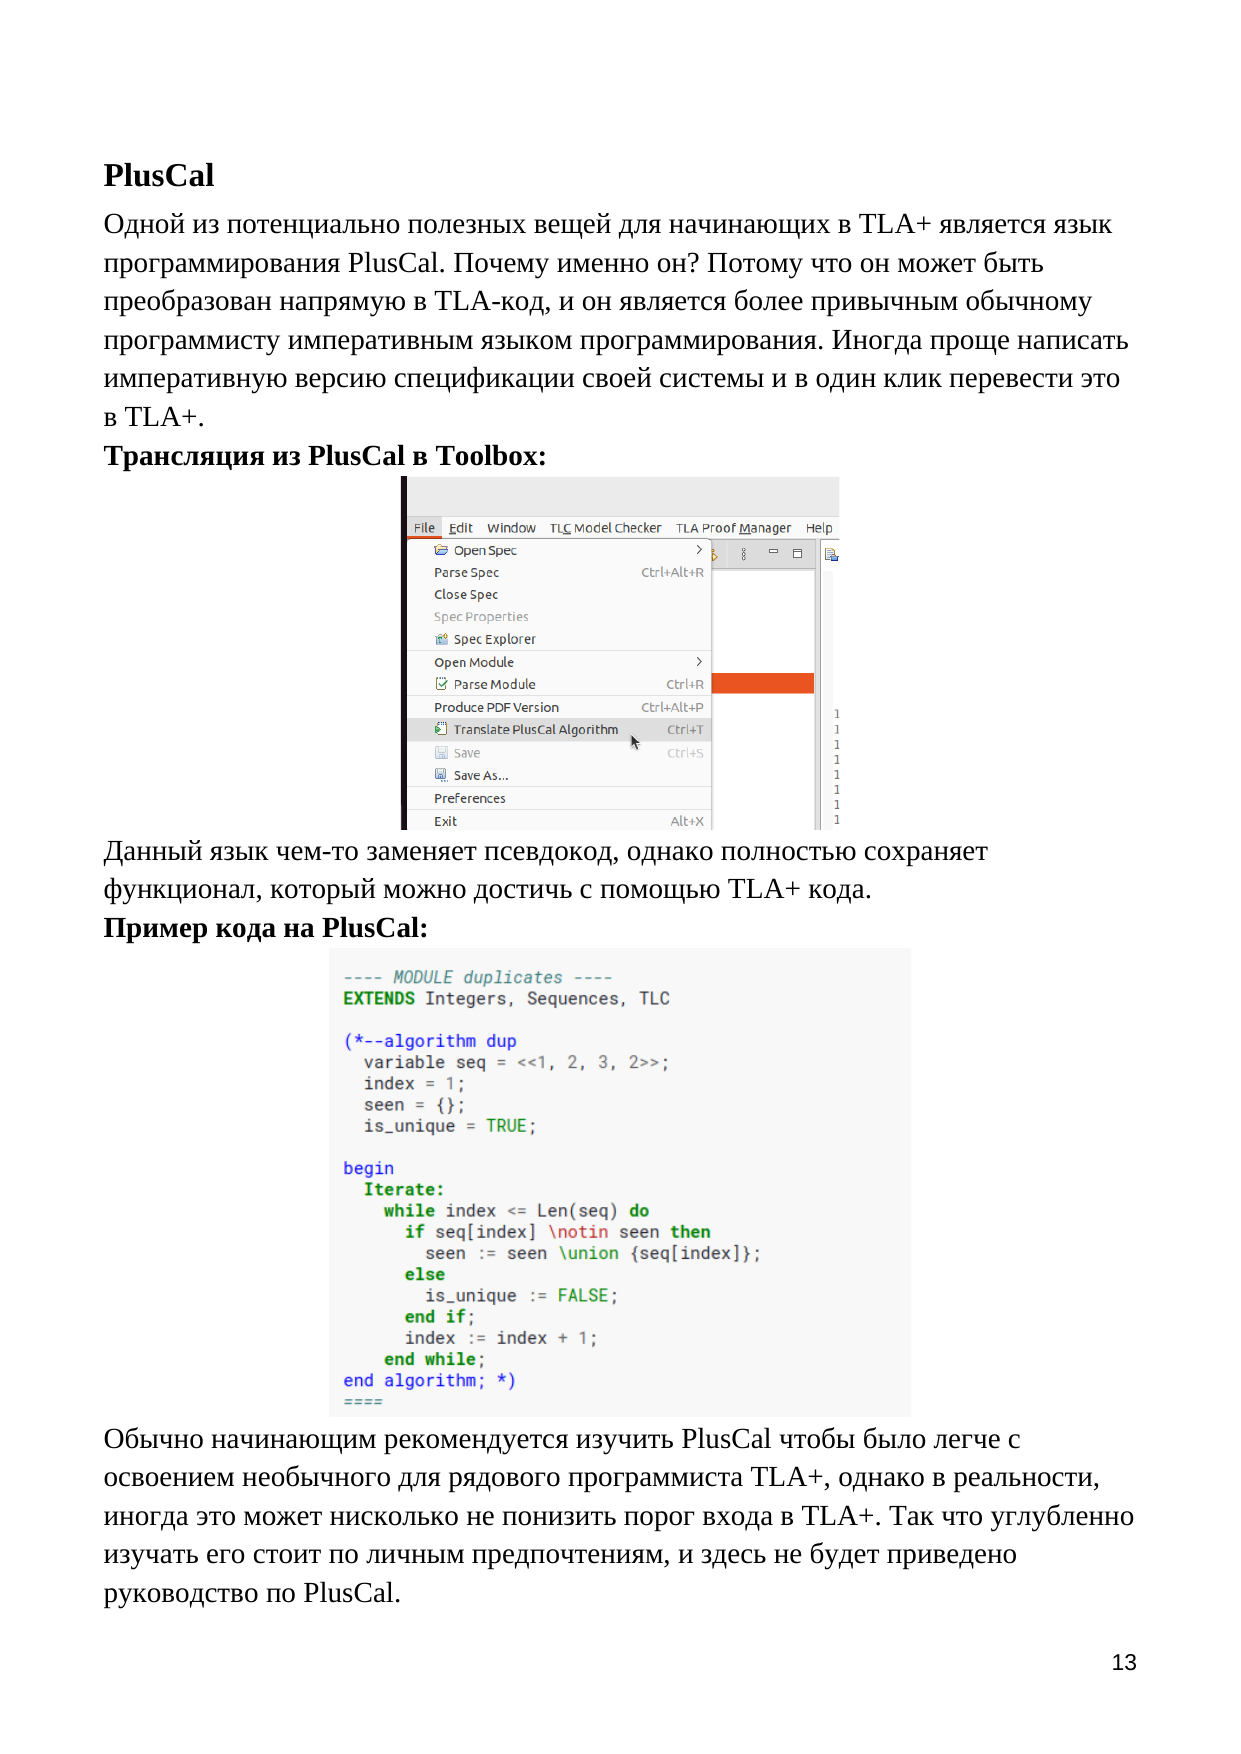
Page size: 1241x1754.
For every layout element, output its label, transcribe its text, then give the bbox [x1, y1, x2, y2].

text Пример кода на PlusCal: [103, 910, 1137, 944]
picture [328, 948, 912, 1417]
text Обычно начинающим рекомендуется изучить PlusCal чтобы было легче с освоением необычного для рядового программиста TLA+, однако в реальности, иногда это может нисколько не понизить порог входа в TLA+. Так что углубленно изучать его стоит по личным предпочтениям, и здесь не будет приведено руководство по PlusCal. [103, 1421, 1137, 1609]
picture [400, 476, 840, 830]
text Трансляция из PlusCal в Toolbox: [103, 438, 1137, 471]
text Данный язык чем-то заменяет псевдокод, однако полностью сохраняет функционал, который можно достичь с помощью TLA+ кода. [103, 833, 1137, 905]
subtitle PlusCal [103, 156, 1137, 194]
text Одной из потенциально полезных вещей для начинающих в TLA+ является язык программирования PlusCal. Почему именно он? Потому что он может быть преобразован напрямую в TLA-код, и он является более привычным обычному программисту императивным языком программирования. Иногда проще написать императивную версию спецификации своей системы и в один клик перевести это в TLA+. [103, 206, 1137, 433]
